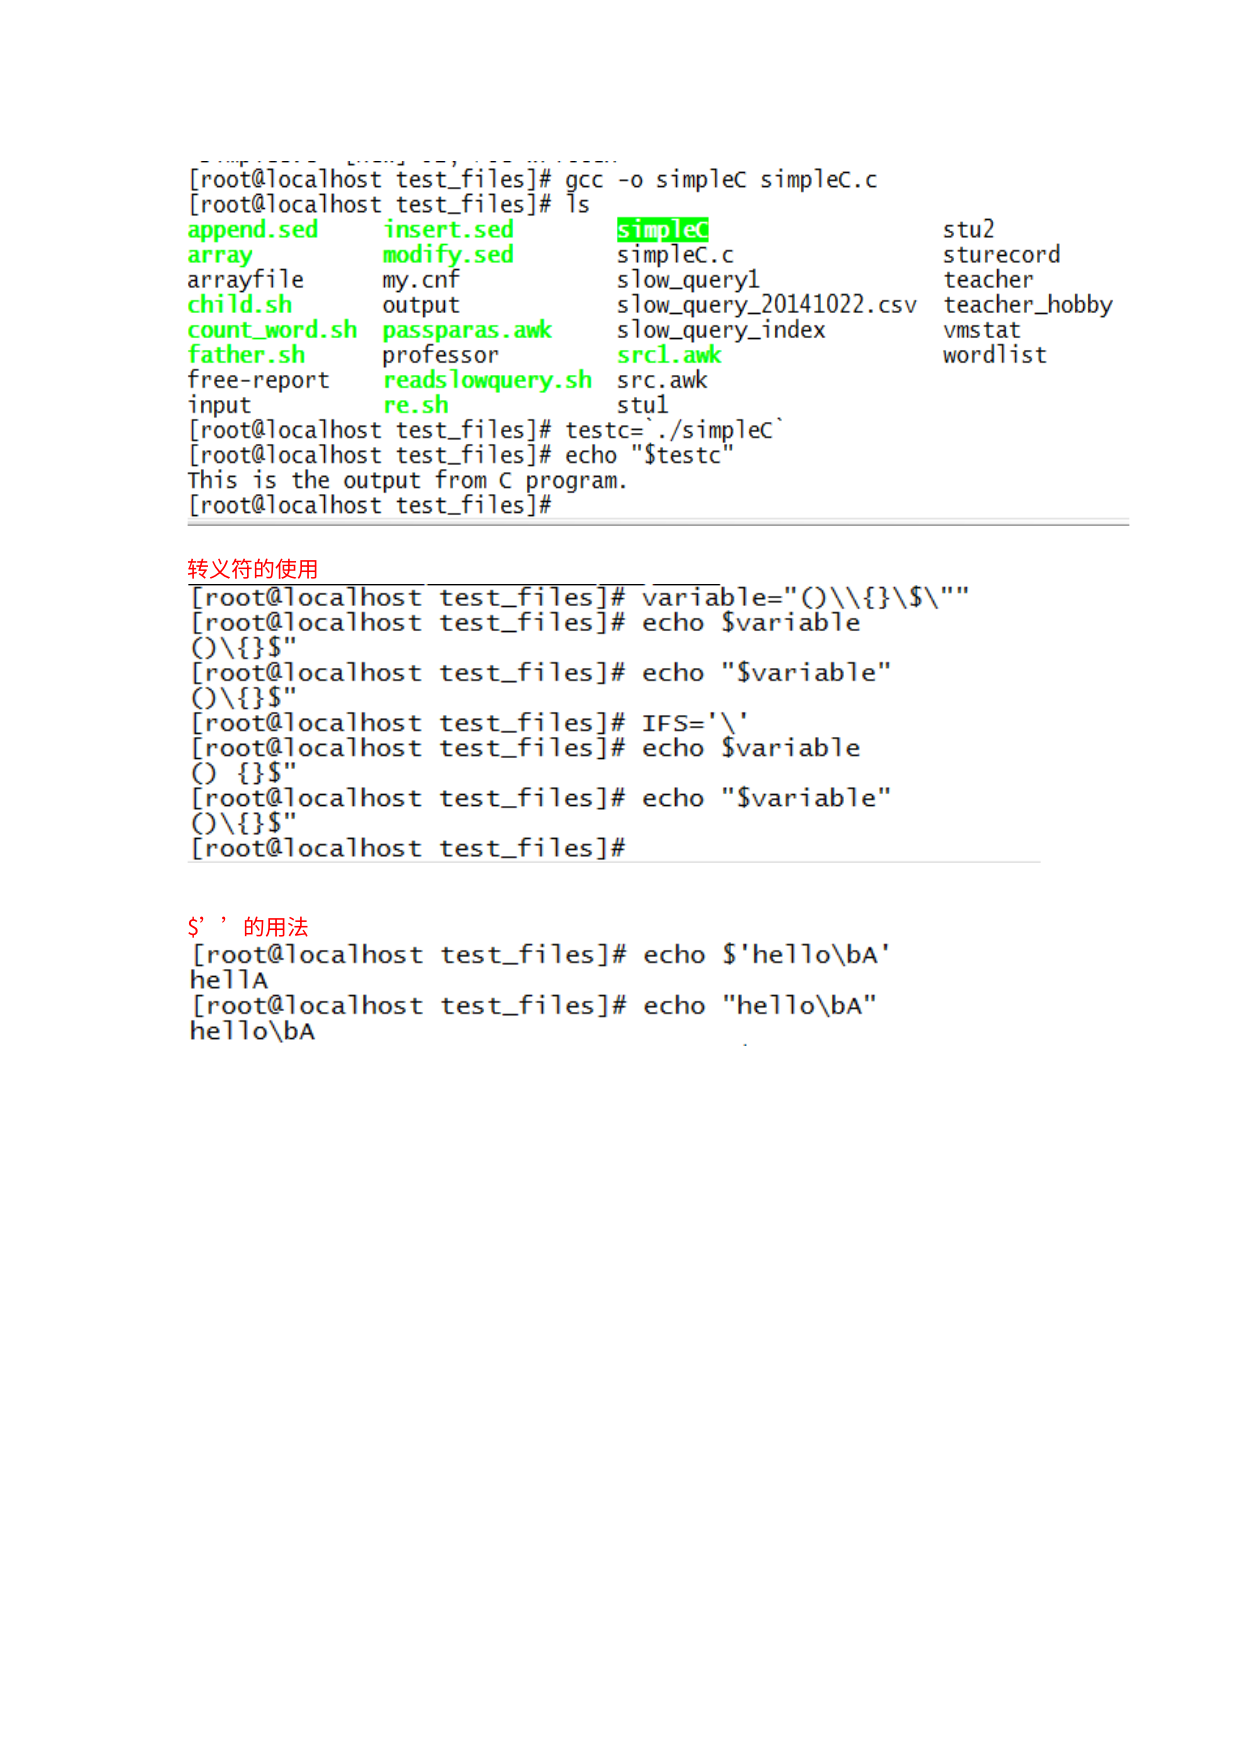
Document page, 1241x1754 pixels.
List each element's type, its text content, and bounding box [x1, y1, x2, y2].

text 转义符的使用 [187, 552, 1053, 584]
picture [187, 161, 1130, 526]
picture [187, 584, 1041, 863]
picture [187, 941, 892, 1046]
text $’’的用法 [187, 909, 1053, 942]
